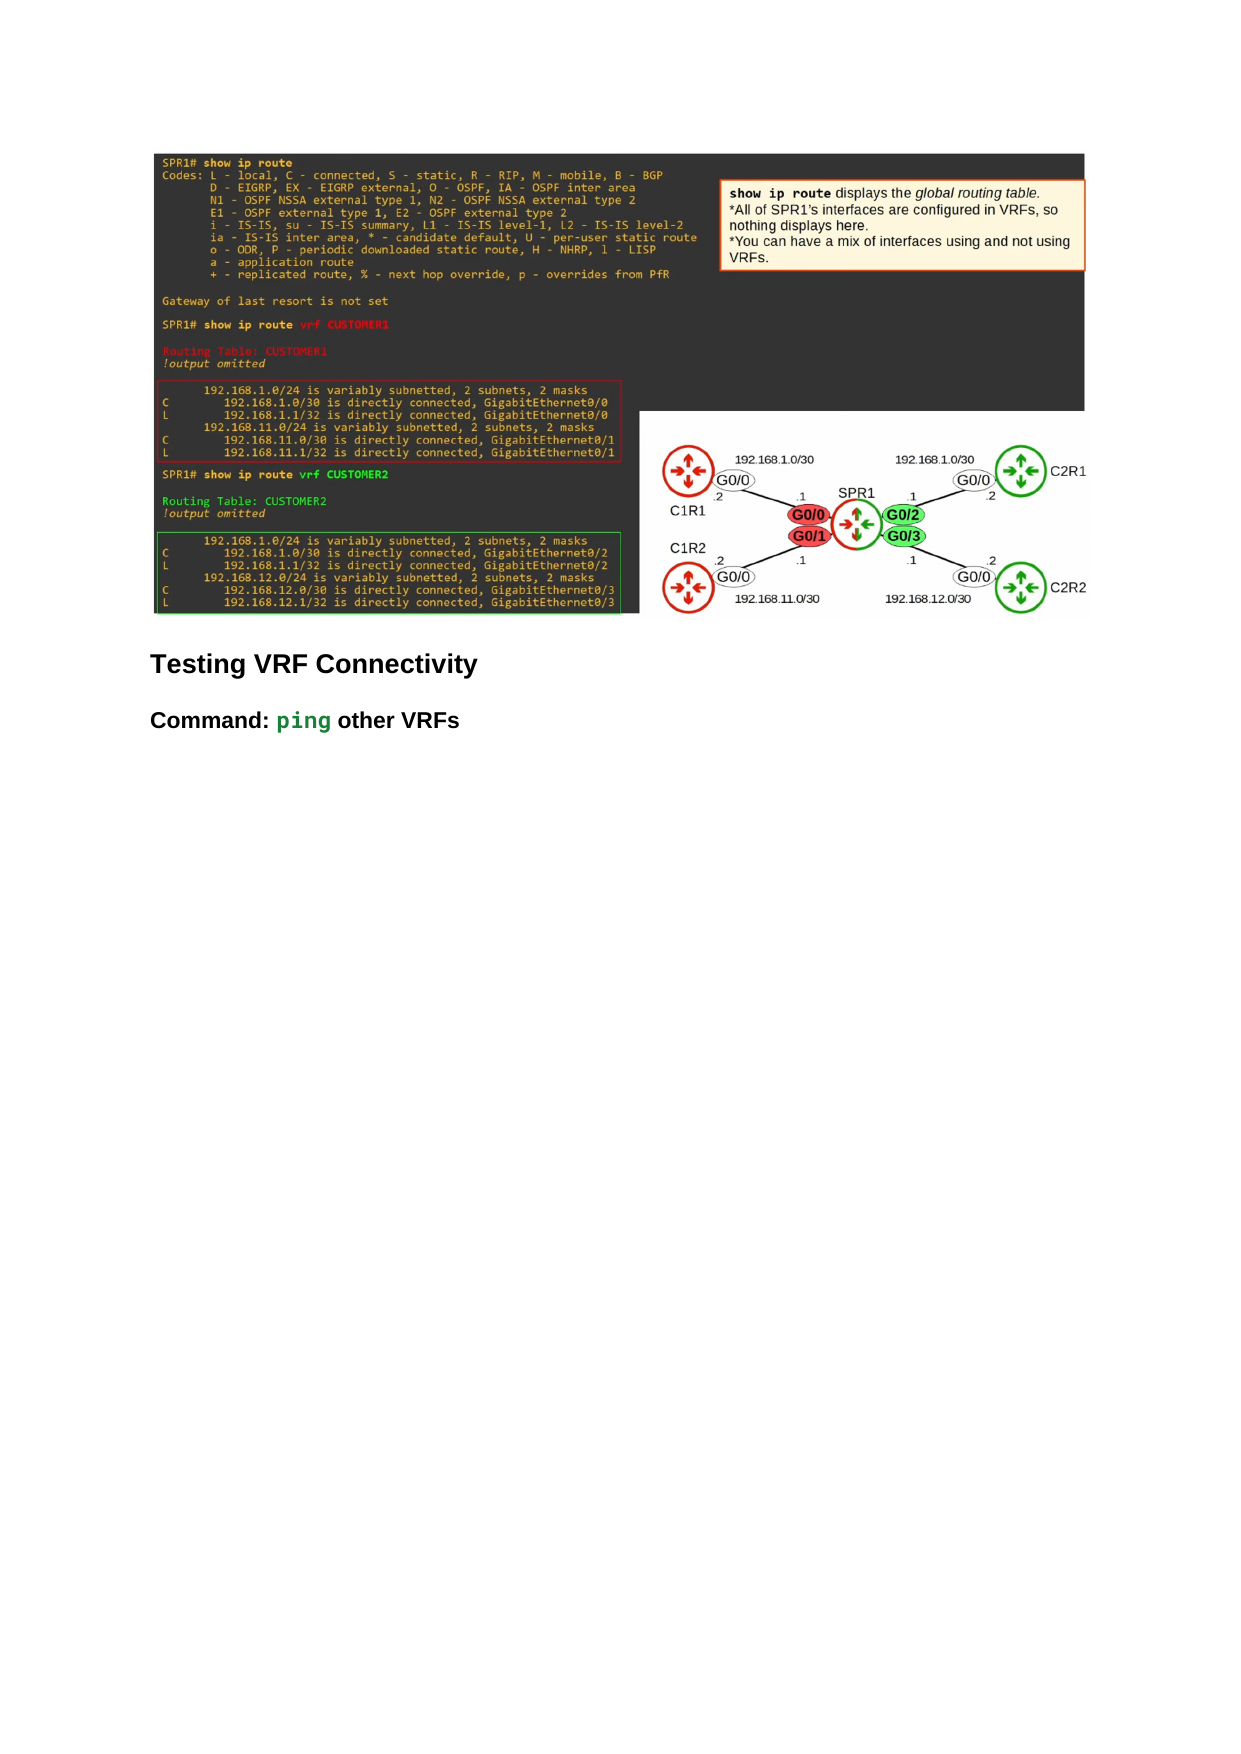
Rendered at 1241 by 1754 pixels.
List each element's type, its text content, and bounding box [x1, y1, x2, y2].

picture [150, 150, 1091, 619]
subtitle Testing VRF Connectivity [150, 648, 1090, 679]
subtitle Command: ping other VRFs [150, 704, 1090, 734]
